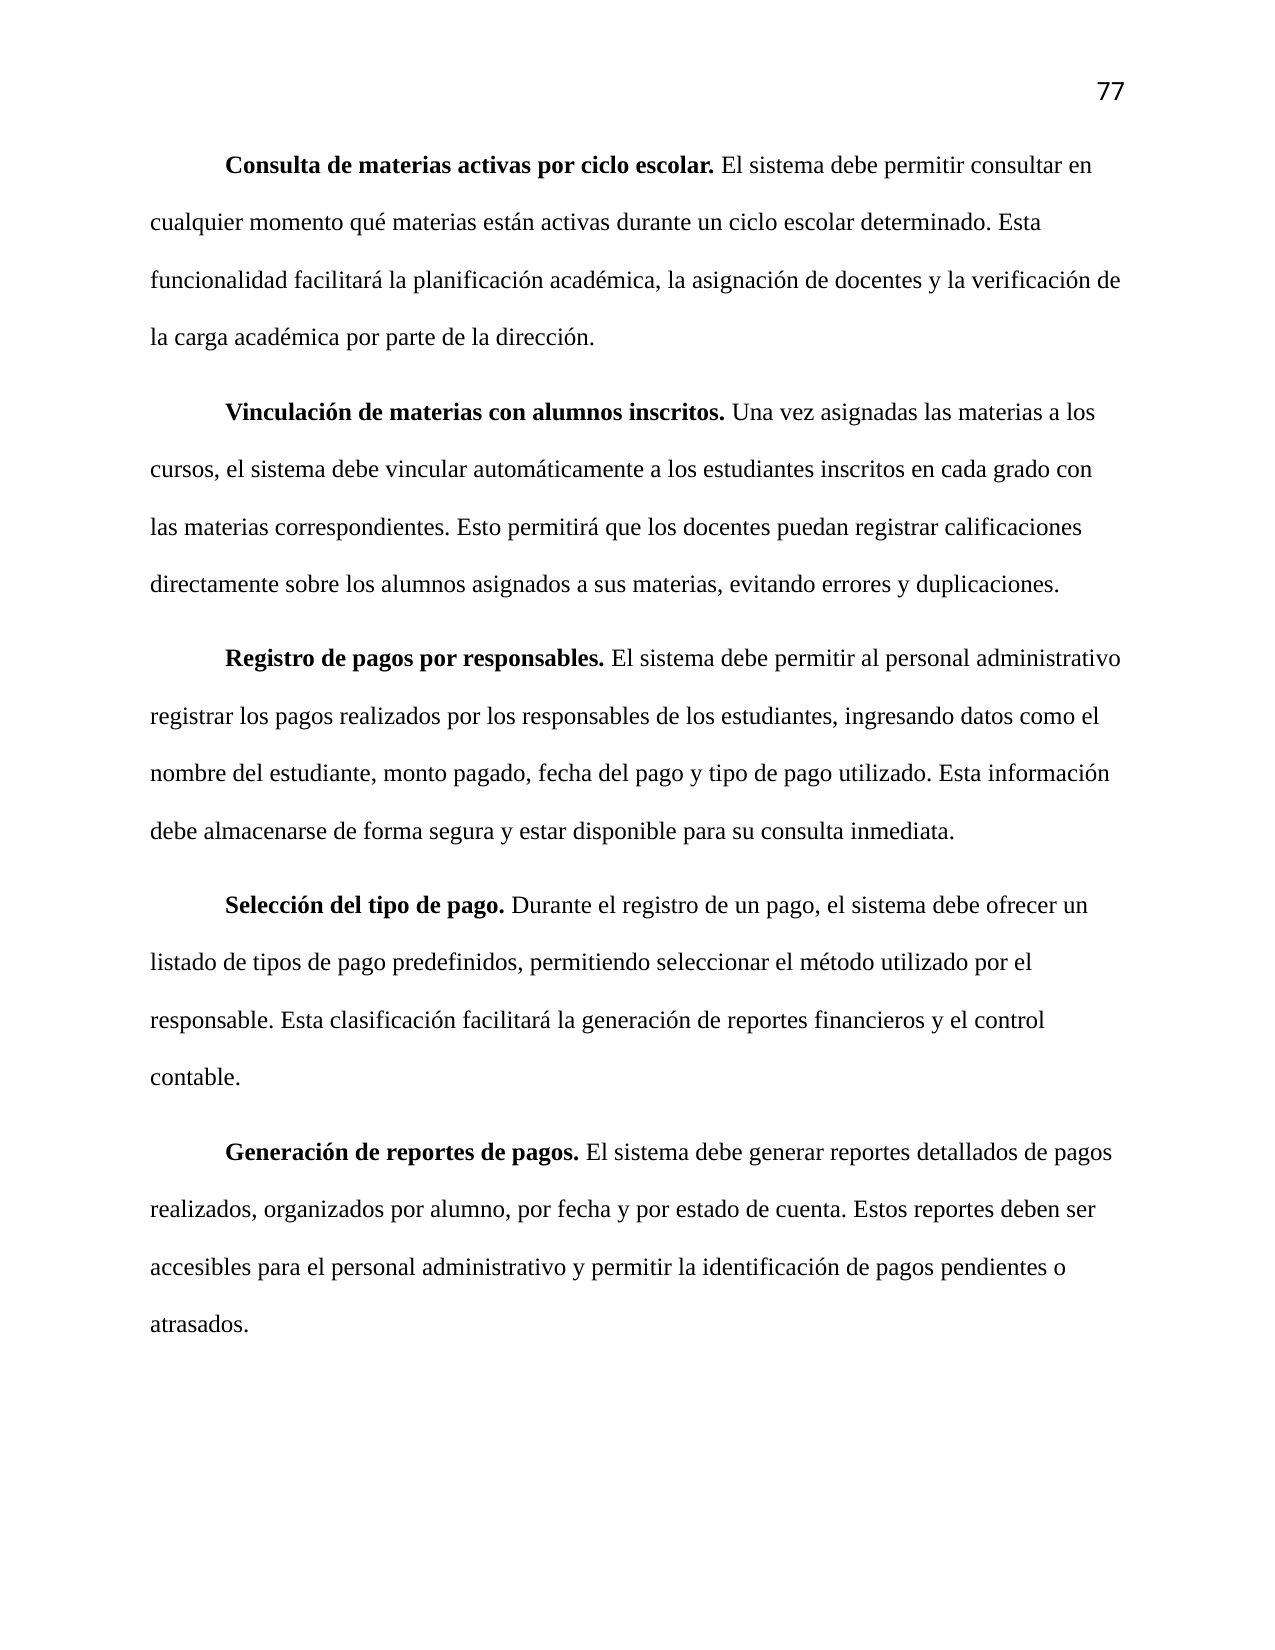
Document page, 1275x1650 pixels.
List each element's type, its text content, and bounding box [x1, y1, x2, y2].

text Vinculación de materias con alumnos inscritos. Una vez asignadas las materias a los cursos, el sistema debe vincular automáticamente a los estudiantes inscritos en cada grado con las materias correspondientes. Esto permitirá que los docentes puedan registrar calificaciones directamente sobre los alumnos asignados a sus materias, evitando errores y duplicaciones. [150, 397, 1125, 598]
text Registro de pagos por responsables. El sistema debe permitir al personal administrativo registrar los pagos realizados por los responsables de los estudiantes, ingresando datos como el nombre del estudiante, monto pagado, fecha del pago y tipo de pago utilizado. Esta información debe almacenarse de forma segura y estar disponible para su consulta inmediata. [150, 643, 1125, 844]
text Generación de reportes de pagos. El sistema debe generar reportes detallados de pagos realizados, organizados por alumno, por fecha y por estado de cuenta. Estos reportes deben ser accesibles para el personal administrativo y permitir la identificación de pagos pendientes o atrasados. [150, 1137, 1125, 1338]
text Selección del tipo de pago. Durante el registro de un pago, el sistema debe ofrecer un listado de tipos de pago predefinidos, permitiendo seleccionar el método utilizado por el responsable. Esta clasificación facilitará la generación de reportes financieros y el control contable. [150, 890, 1125, 1091]
text Consulta de materias activas por ciclo escolar. El sistema debe permitir consultar en cualquier momento qué materias están activas durante un ciclo escolar determinado. Esta funcionalidad facilitará la planificación académica, la asignación de docentes y la verificación de la carga académica por parte de la dirección. [150, 150, 1125, 351]
